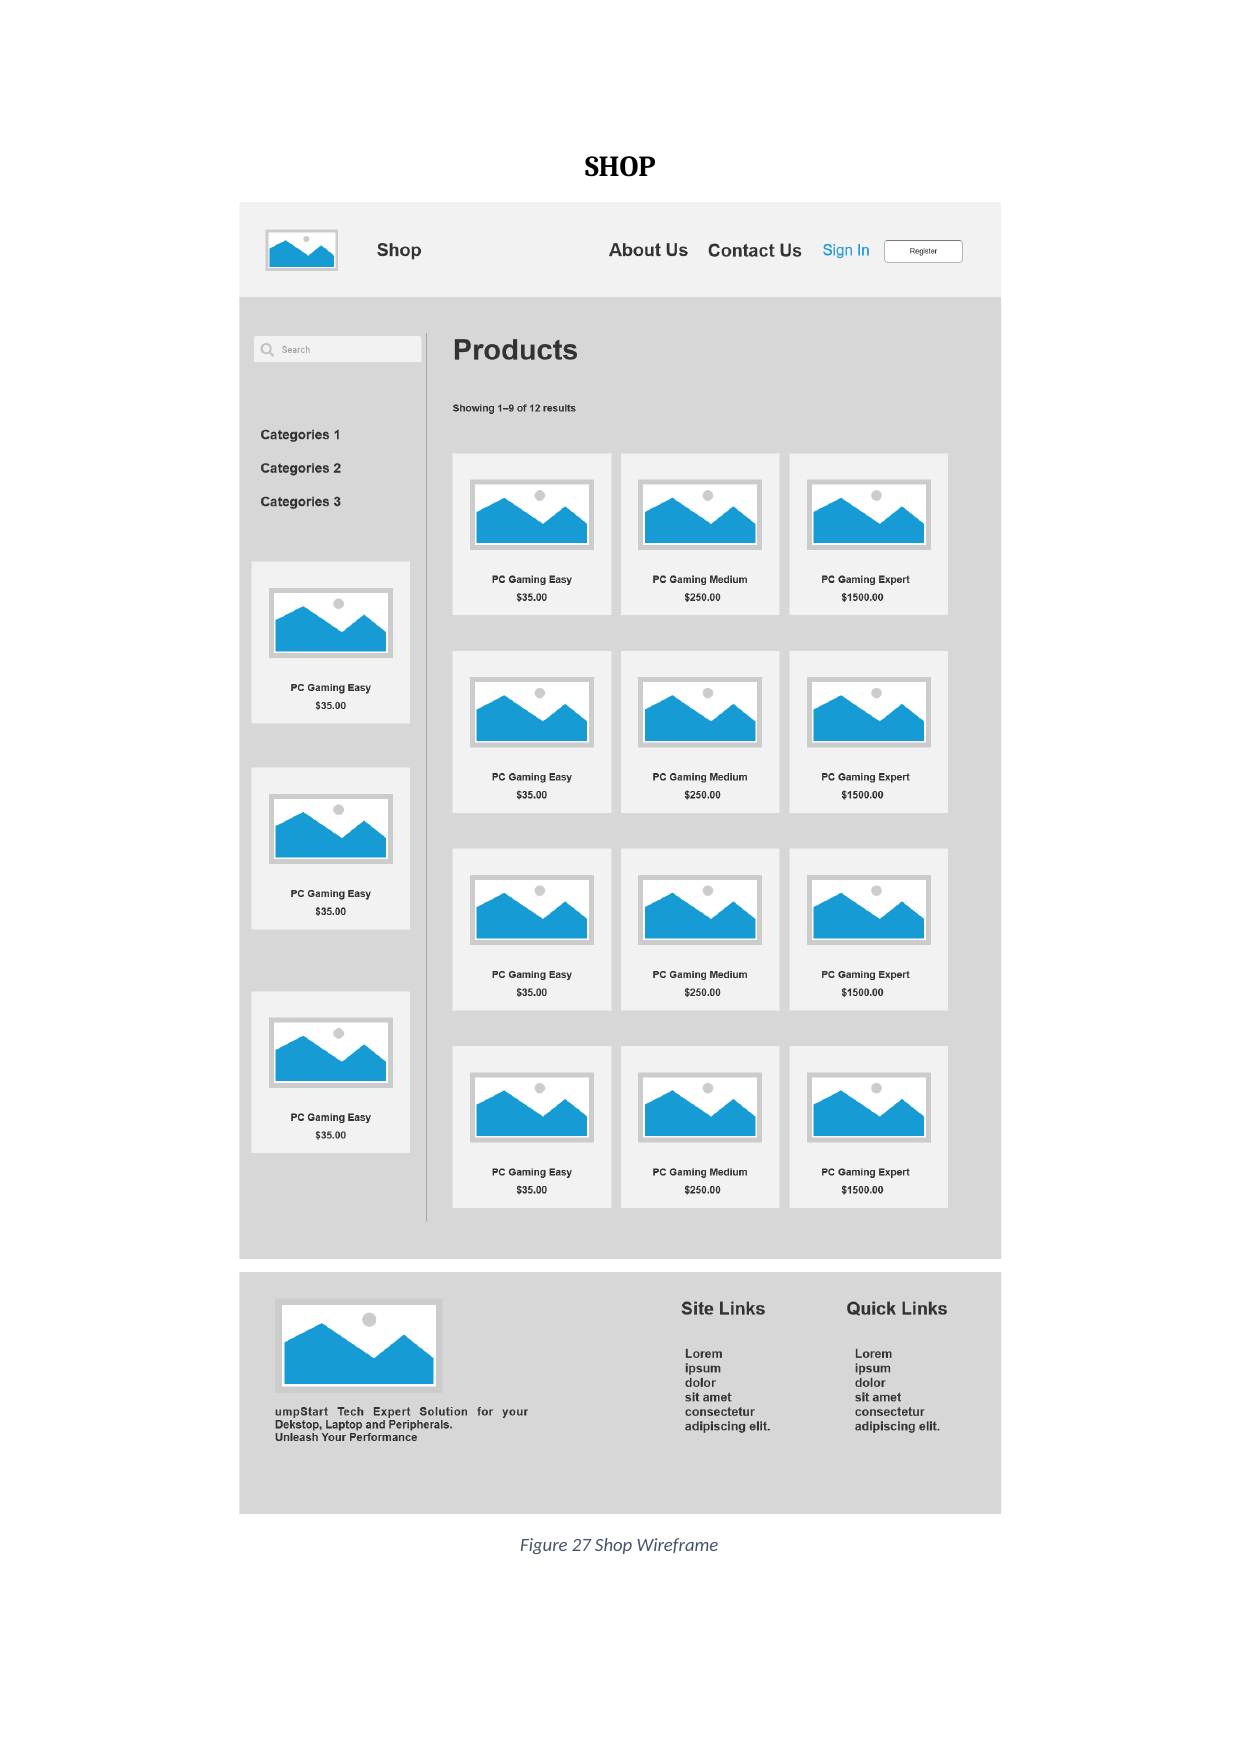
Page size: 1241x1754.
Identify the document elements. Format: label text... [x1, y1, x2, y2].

picture [239, 202, 1002, 1514]
text SHOP [150, 150, 1090, 183]
text Figure 27 Shop Wireframe [150, 1533, 1090, 1556]
